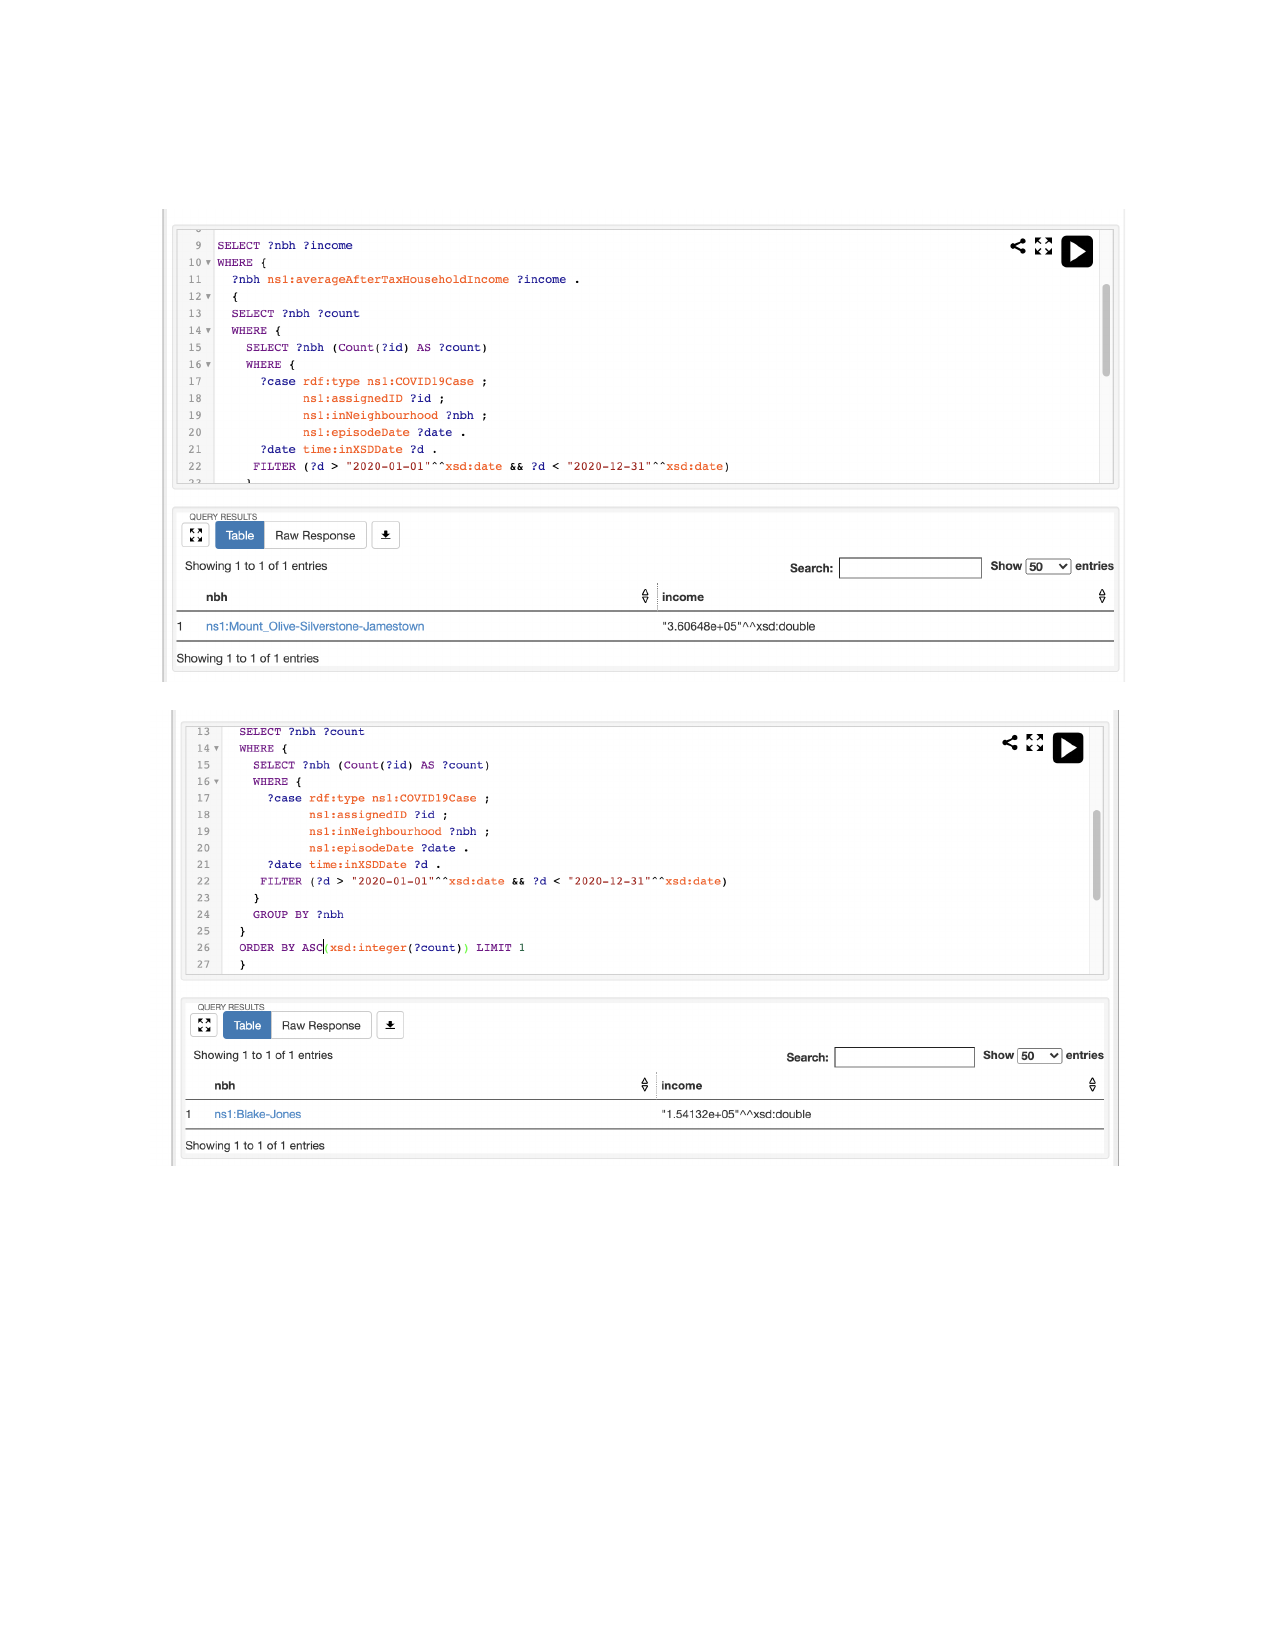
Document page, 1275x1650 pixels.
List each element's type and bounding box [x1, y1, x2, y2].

picture [150, 710, 1125, 1166]
picture [150, 209, 1125, 682]
